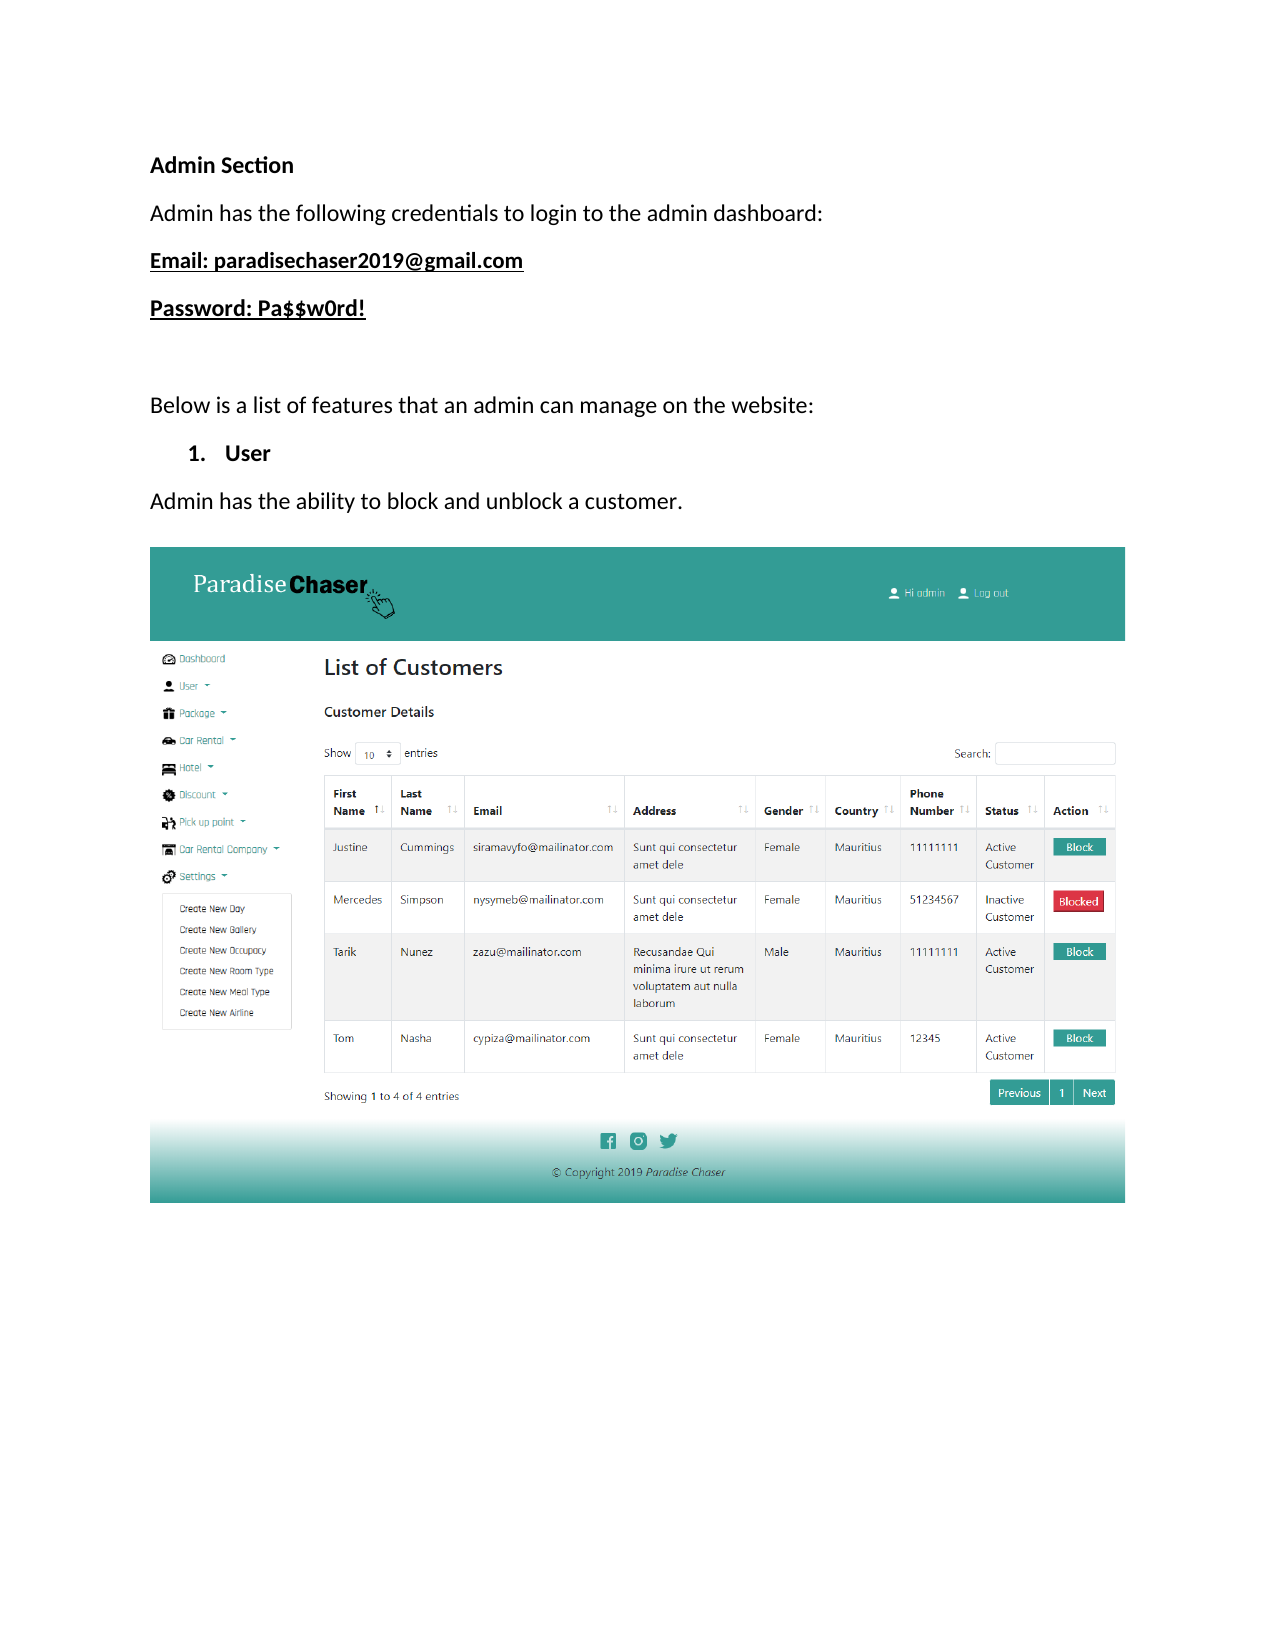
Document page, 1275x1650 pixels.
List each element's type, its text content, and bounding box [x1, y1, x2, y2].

text Admin has the following credentials to login to the admin dashboard: [150, 198, 1125, 227]
list User [187, 438, 1125, 467]
text Email: paradisechaser2019@gmail.com [150, 246, 1125, 274]
text Password: Pa$$w0rd! [150, 293, 1125, 323]
text Admin has the ability to block and unblock a customer. [150, 486, 1125, 516]
text Below is a list of features that an admin can manage on the website: [150, 390, 1125, 419]
picture [150, 547, 1125, 1203]
text Admin Section [150, 150, 1125, 179]
